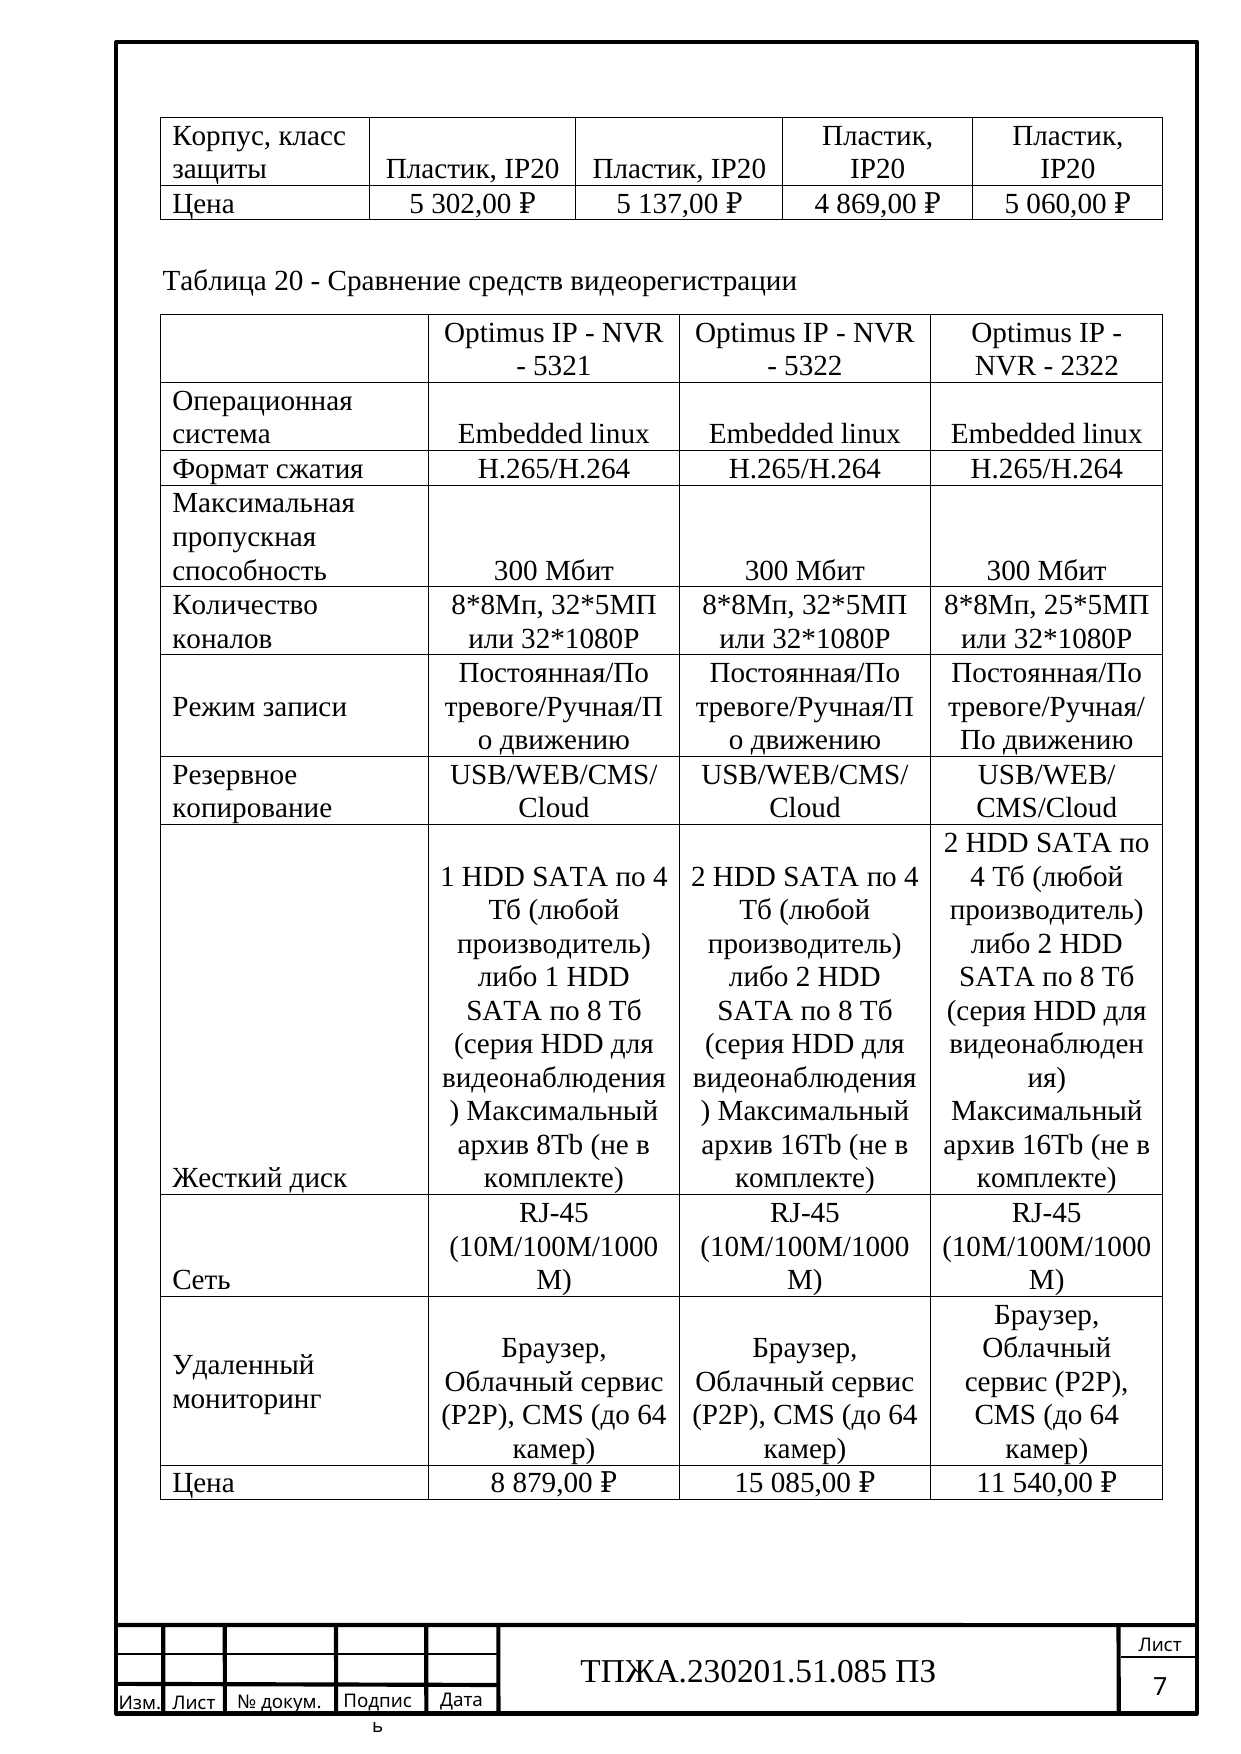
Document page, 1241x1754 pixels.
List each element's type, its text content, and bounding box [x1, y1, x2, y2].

table_cell Пластик, IP20 [783, 118, 972, 185]
table_cell 8*8Мп, 32*5МП или 32*1080P [429, 587, 679, 654]
table_cell Корпус, класс защиты [161, 118, 369, 185]
table_cell USB/WEB/CMS/Cloud [680, 757, 930, 824]
table_cell 1 HDD SATA по 4 Тб (любой производитель) либо 1 HDD SATA по 8 Тб (серия HDD для видеонаблюдения) Максимальный архив 8Tb (не в комплекте) [429, 825, 679, 1194]
table_cell Максимальная пропускная способность [161, 486, 428, 586]
table_cell Пластик, IP20 [576, 118, 782, 185]
table_cell H.265/H.264 [680, 451, 930, 484]
table_cell 300 Мбит [429, 486, 679, 586]
table_cell Постоянная/По тревоге/Ручная/По движению [931, 655, 1162, 756]
table_cell USB/WEB/CMS/Cloud [429, 757, 679, 824]
table_cell H.265/H.264 [931, 451, 1162, 484]
table_cell RJ-45 (10M/100M/1000М) [680, 1195, 930, 1296]
table_header Optimus IP - NVR - 5321 [429, 315, 679, 382]
table_cell 8*8Мп, 25*5МП или 32*1080P [931, 587, 1162, 654]
table_cell RJ-45 (10M/100M/1000М) [429, 1195, 679, 1296]
table_cell Браузер, Облачный сервис (P2P), CMS (до 64 камер) [931, 1297, 1162, 1464]
table_cell Браузер, Облачный сервис (P2P), CMS (до 64 камер) [680, 1297, 930, 1464]
table_cell 11 540,00 ₽ [931, 1466, 1162, 1499]
table_cell Жесткий диск [161, 825, 428, 1194]
table_cell Цена [161, 1466, 428, 1499]
table_header [161, 315, 428, 382]
table_cell Embedded linux [931, 383, 1162, 450]
table_cell 300 Мбит [931, 486, 1162, 586]
table_cell Формат сжатия [161, 451, 428, 484]
table_cell 5 302,00 ₽ [370, 186, 575, 219]
table_cell Embedded linux [429, 383, 679, 450]
table_header Optimus IP - NVR - 5322 [680, 315, 930, 382]
table_cell Пластик, IP20 [370, 118, 575, 185]
table_cell 300 Мбит [680, 486, 930, 586]
table_cell Резервное копирование [161, 757, 428, 824]
table_cell Режим записи [161, 655, 428, 756]
table_cell 8 879,00 ₽ [429, 1466, 679, 1499]
table_header Optimus IP - NVR - 2322 [931, 315, 1162, 382]
table_cell 5 137,00 ₽ [576, 186, 782, 219]
table_cell Сеть [161, 1195, 428, 1296]
table_cell Цена [161, 186, 369, 219]
table_cell USB/WEB/CMS/Cloud [931, 757, 1162, 824]
table_cell 8*8Мп, 32*5МП или 32*1080P [680, 587, 930, 654]
table_cell Количество коналов [161, 587, 428, 654]
table_cell 4 869,00 ₽ [783, 186, 972, 219]
text Таблица 20 - Сравнение средств видеорегистрации [162, 263, 1152, 297]
table_cell 5 060,00 ₽ [973, 186, 1162, 219]
table_cell Embedded linux [680, 383, 930, 450]
table_cell Пластик, IP20 [973, 118, 1162, 185]
table_cell Постоянная/По тревоге/Ручная/По движению [429, 655, 679, 756]
table_cell 2 HDD SATA по 4 Тб (любой производитель) либо 2 HDD SATA по 8 Тб (серия HDD для видеонаблюдения) Максимальный архив 16Tb (не в комплекте) [680, 825, 930, 1194]
table_cell 15 085,00 ₽ [680, 1466, 930, 1499]
table_cell Постоянная/По тревоге/Ручная/По движению [680, 655, 930, 756]
table_cell Удаленный мониторинг [161, 1297, 428, 1464]
table_cell RJ-45 (10M/100M/1000М) [931, 1195, 1162, 1296]
table_cell Браузер, Облачный сервис (P2P), CMS (до 64 камер) [429, 1297, 679, 1464]
table_cell H.265/H.264 [429, 451, 679, 484]
table_cell 2 HDD SATA по 4 Тб (любой производитель) либо 2 HDD SATA по 8 Тб (серия HDD для видеонаблюдения) Максимальный архив 16Tb (не в комплекте) [931, 825, 1162, 1194]
table_cell Операционная система [161, 383, 428, 450]
